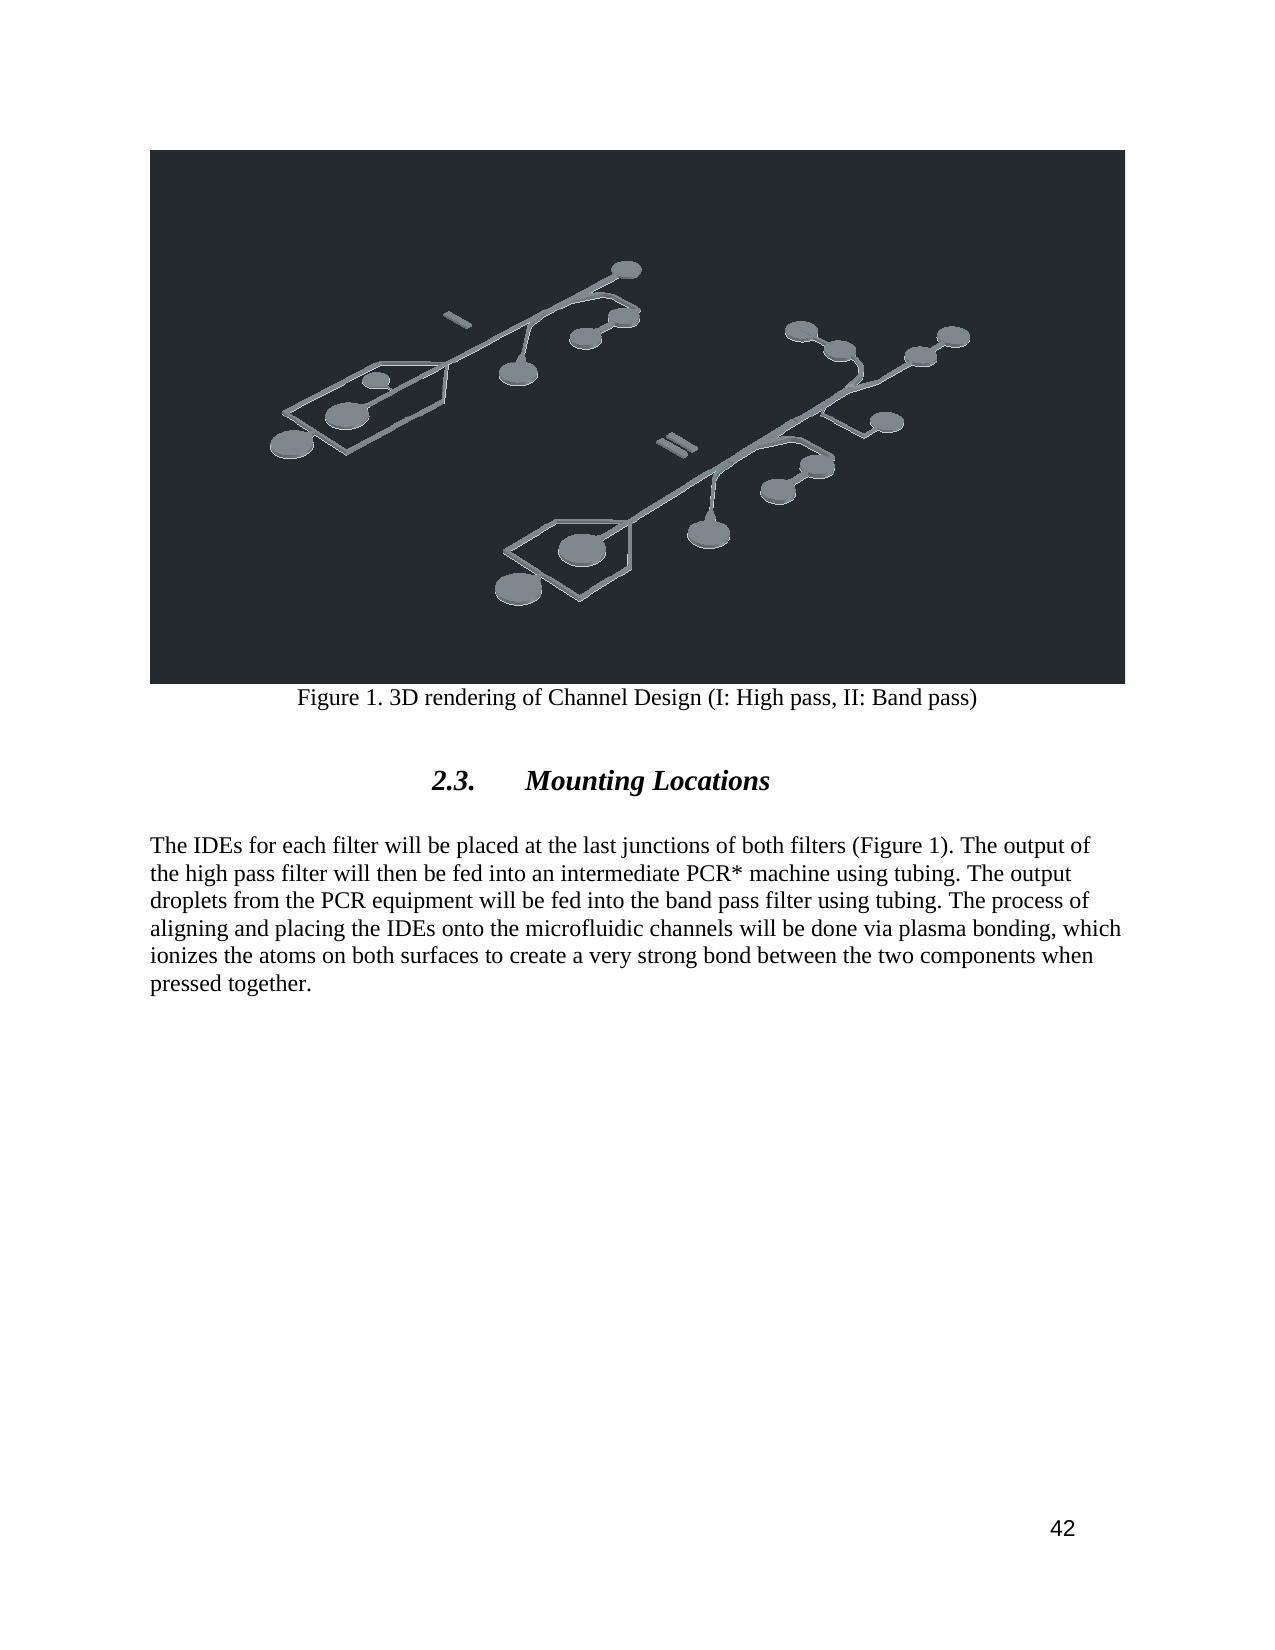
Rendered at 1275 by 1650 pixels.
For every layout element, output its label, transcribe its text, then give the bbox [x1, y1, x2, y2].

picture [150, 150, 1125, 684]
text The IDEs for each filter will be placed at the last junctions of both filters (Figure 1). The output of the high pass filter will then be fed into an intermediate PCR* machine using tubing. The output droplets from the PCR equipment will be fed into the band pass filter using tubing. The process of aligning and placing the IDEs onto the microfluidic channels will be done via plasma bonding, which ionizes the atoms on both surfaces to create a very strong bond between the two components when pressed together. [150, 831, 1125, 997]
text Figure 1. 3D rendering of Channel Design (I: High pass, II: Band pass) [150, 684, 1125, 711]
subtitle Mounting Locations [432, 763, 1125, 797]
